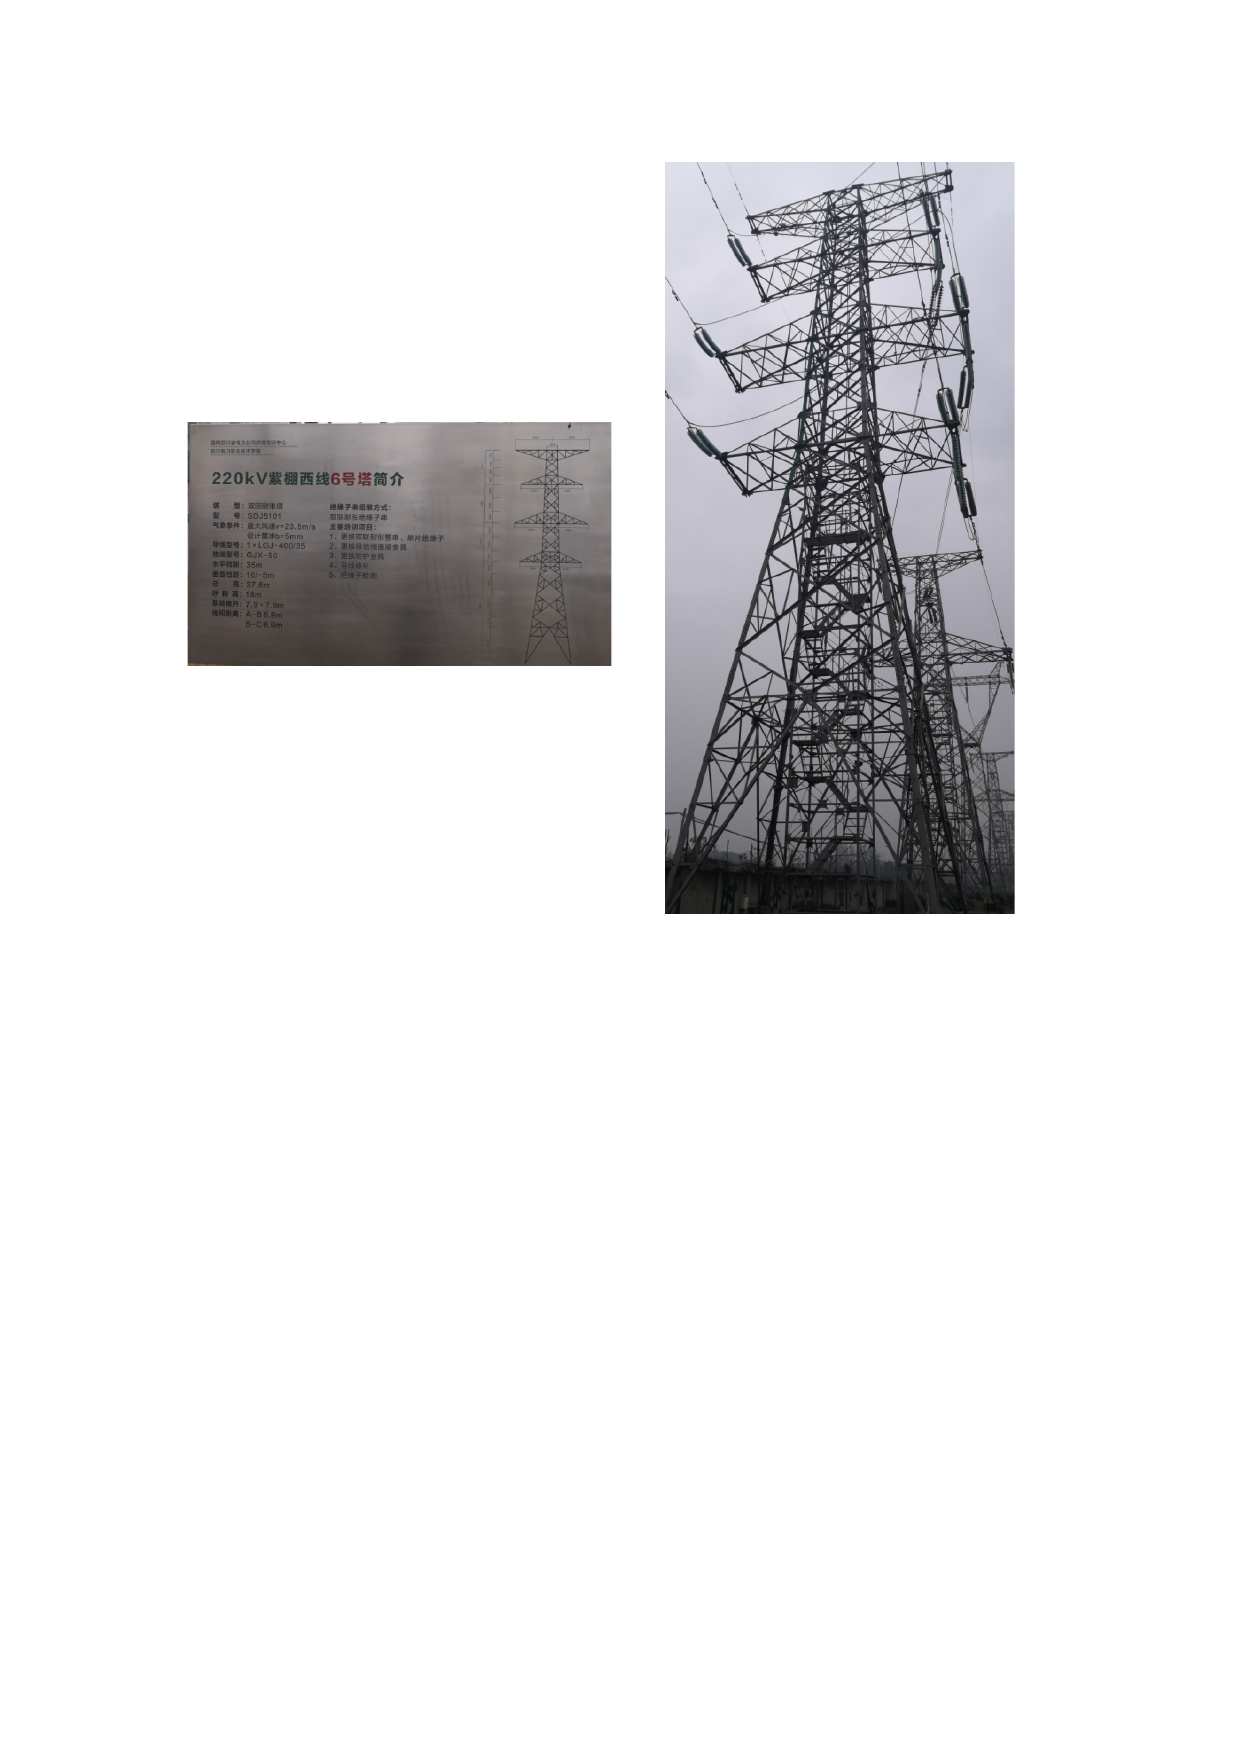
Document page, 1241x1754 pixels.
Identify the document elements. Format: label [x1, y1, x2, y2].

table_cell [176, 162, 616, 954]
picture [187, 422, 612, 666]
picture [665, 162, 1015, 914]
table_cell [616, 162, 1064, 954]
